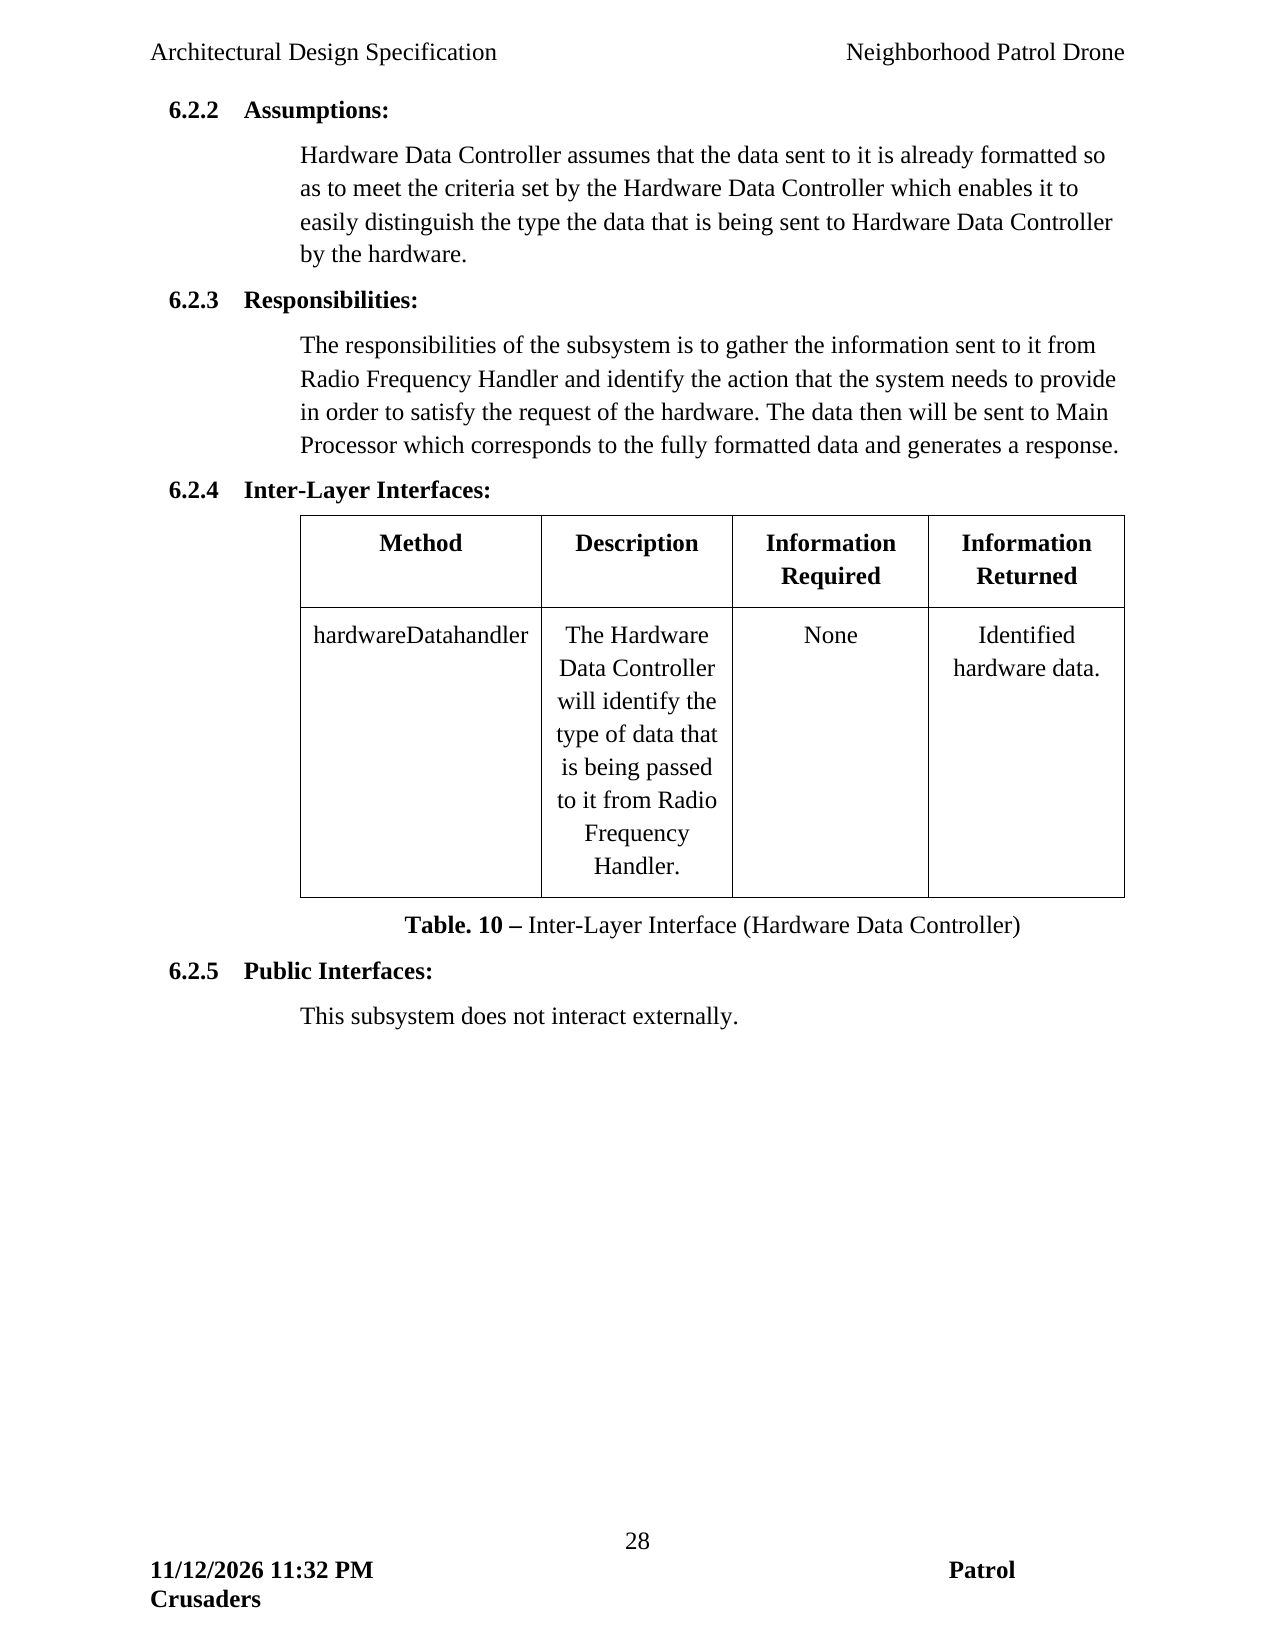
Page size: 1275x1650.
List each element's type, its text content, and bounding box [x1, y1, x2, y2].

subtitle Inter-Layer Interfaces: [169, 475, 1125, 504]
table_cell Identified hardware data. [929, 608, 1124, 897]
text Hardware Data Controller assumes that the data sent to it is already formatted so as to meet the criteria set by the Hardware Data Controller which enables it to easily distinguish the type the data that is being sent to Hardware Data Controller by the hardware. [300, 141, 1125, 268]
text Table. 10 – Inter-Layer Interface (Hardware Data Controller) [300, 910, 1125, 939]
text The responsibilities of the subsystem is to gather the information sent to it from Radio Frequency Handler and identify the action that the system needs to provide in order to satisfy the request of the hardware. The data then will be sent to Main Processor which corresponds to the fully formatted data and generates a response. [300, 331, 1125, 458]
text This subsystem does not interact externally. [300, 1001, 1125, 1030]
table_cell The Hardware Data Controller will identify the type of data that is being passed to it from Radio Frequency Handler. [542, 608, 732, 897]
table_cell None [733, 608, 928, 897]
subtitle Assumptions: [169, 95, 1125, 124]
table_cell hardwareDatahandler [301, 608, 541, 897]
subtitle Responsibilities: [169, 285, 1125, 314]
subtitle Public Interfaces: [169, 956, 1125, 984]
table_header Method [301, 516, 541, 607]
table_header Information Required [733, 516, 928, 607]
table_header Information Returned [929, 516, 1124, 607]
table_header Description [542, 516, 732, 607]
